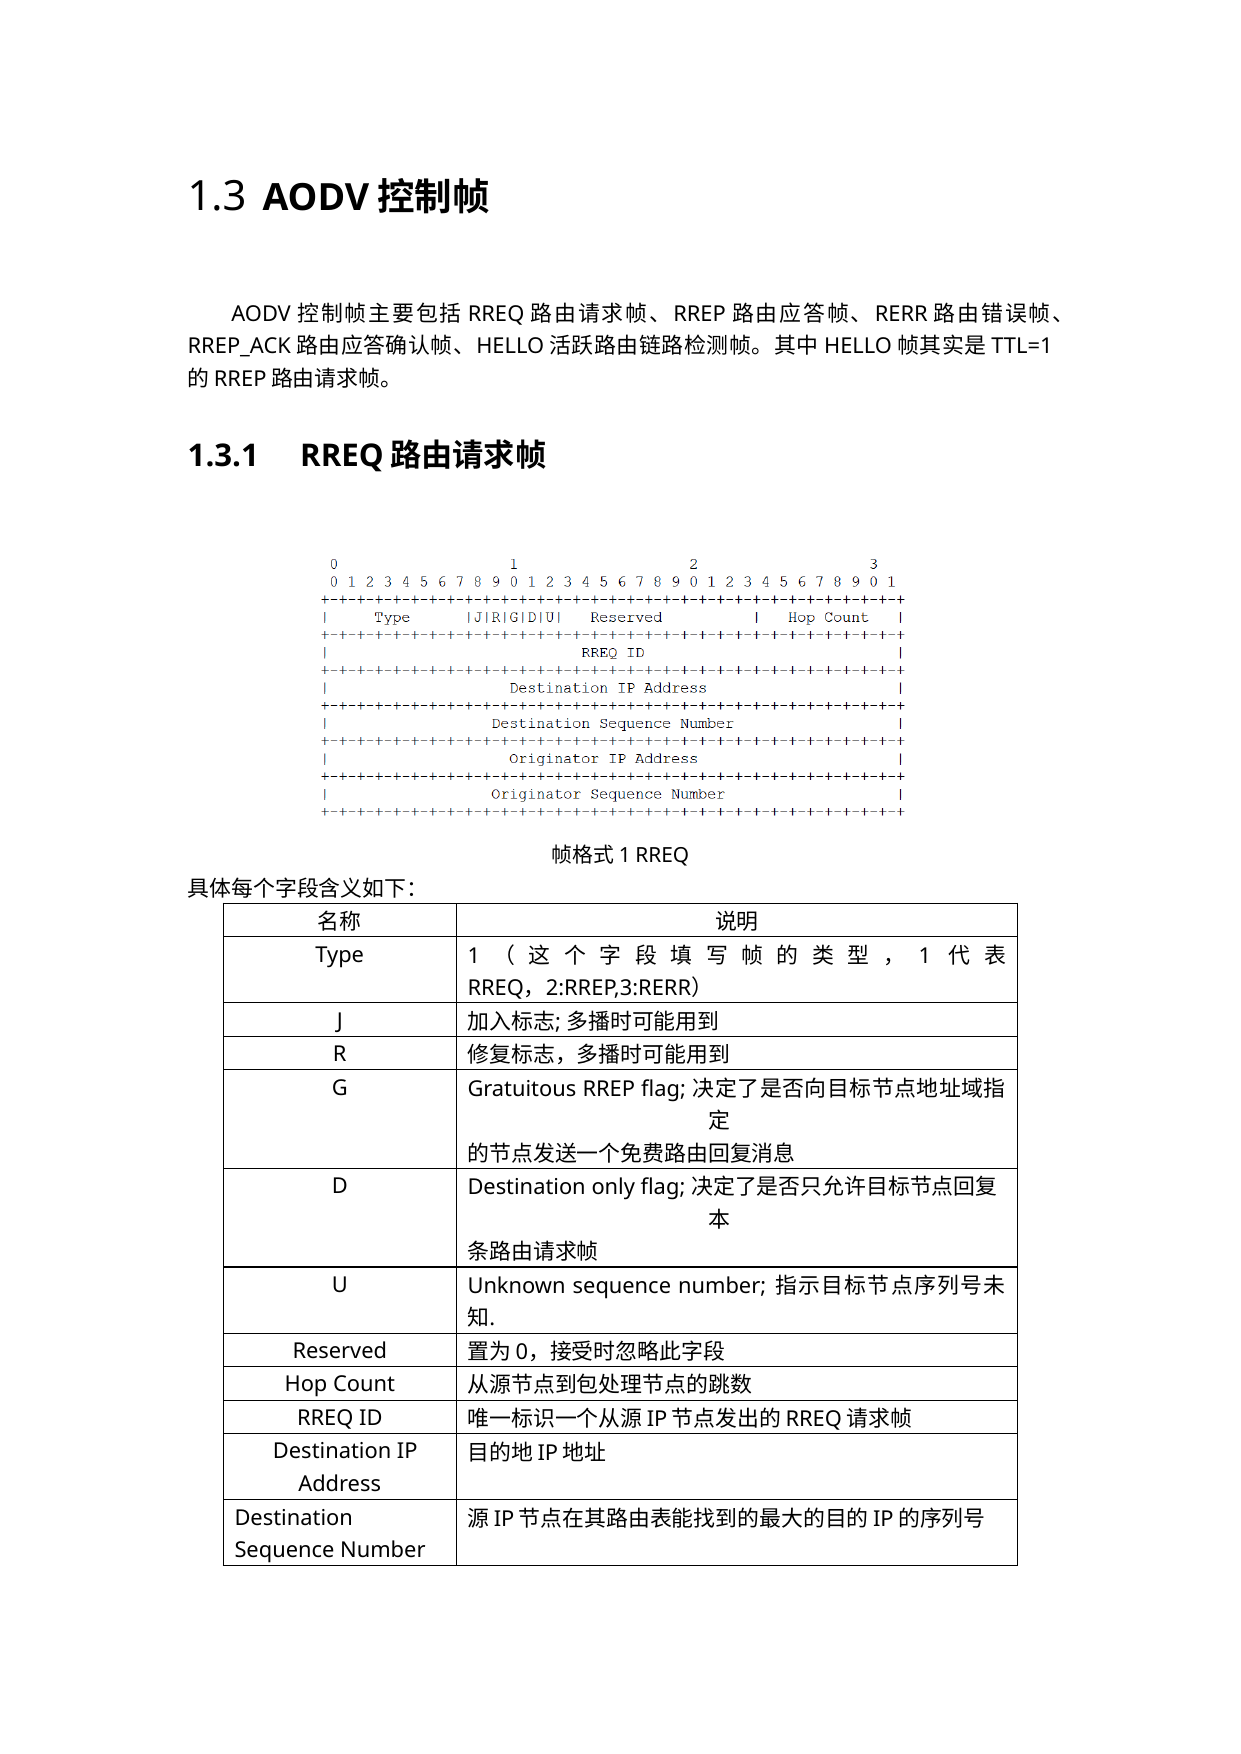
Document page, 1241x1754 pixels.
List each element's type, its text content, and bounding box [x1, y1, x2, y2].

table_cell Unknown sequence number; 指示目标节点序列号未知. [457, 1268, 1017, 1332]
table_cell Hop Count [224, 1367, 456, 1399]
table_cell Destination only flag; 决定了是否只允许目标节点回复本 条路由请求帧 [457, 1169, 1017, 1266]
table_cell 目的地IP地址 [457, 1434, 1017, 1499]
table_cell Destination Sequence Number [224, 1500, 456, 1565]
table_cell 唯一标识一个从源IP节点发出的RREQ请求帧 [457, 1401, 1017, 1433]
table_cell Gratuitous RREP flag; 决定了是否向目标节点地址域指定 的节点发送一个免费路由回复消息 [457, 1070, 1017, 1168]
table_cell R [224, 1037, 456, 1069]
table_cell Type [224, 937, 456, 1002]
text 具体每个字段含义如下： [187, 870, 1053, 903]
table_cell 加入标志; 多播时可能用到 [457, 1003, 1017, 1036]
table_cell 修复标志，多播时可能用到 [457, 1037, 1017, 1069]
subtitle RREQ路由请求帧 [187, 420, 1053, 485]
table_cell U [224, 1268, 456, 1332]
table_cell G [224, 1070, 456, 1168]
table_cell J [224, 1003, 456, 1036]
table_cell D [224, 1169, 456, 1266]
table_cell 置为0，接受时忽略此字段 [457, 1334, 1017, 1366]
table_cell RREQ ID [224, 1401, 456, 1433]
text AODV控制帧主要包括RREQ路由请求帧、RREP路由应答帧、RERR路由错误帧、RREP_ACK路由应答确认帧、HELLO活跃路由链路检测帧。其中HELLO帧其实是TTL=1的RREP路由请求帧。 [187, 295, 1053, 393]
text 帧格式 1 RREQ [187, 838, 1053, 870]
table_cell Destination IP Address [224, 1434, 456, 1499]
table_cell Reserved [224, 1334, 456, 1366]
table_cell 1（这个字段填写帧的类型，1代表RREQ，2:RREP,3:RERR） [457, 937, 1017, 1002]
table_cell 从源节点到包处理节点的跳数 [457, 1367, 1017, 1399]
table_cell 源IP节点在其路由表能找到的最大的目的IP的序列号 [457, 1500, 1017, 1565]
table_header 名称 [224, 904, 456, 936]
table_header 说明 [457, 904, 1017, 936]
subtitle AODV控制帧 [187, 162, 1053, 227]
picture [318, 545, 922, 828]
